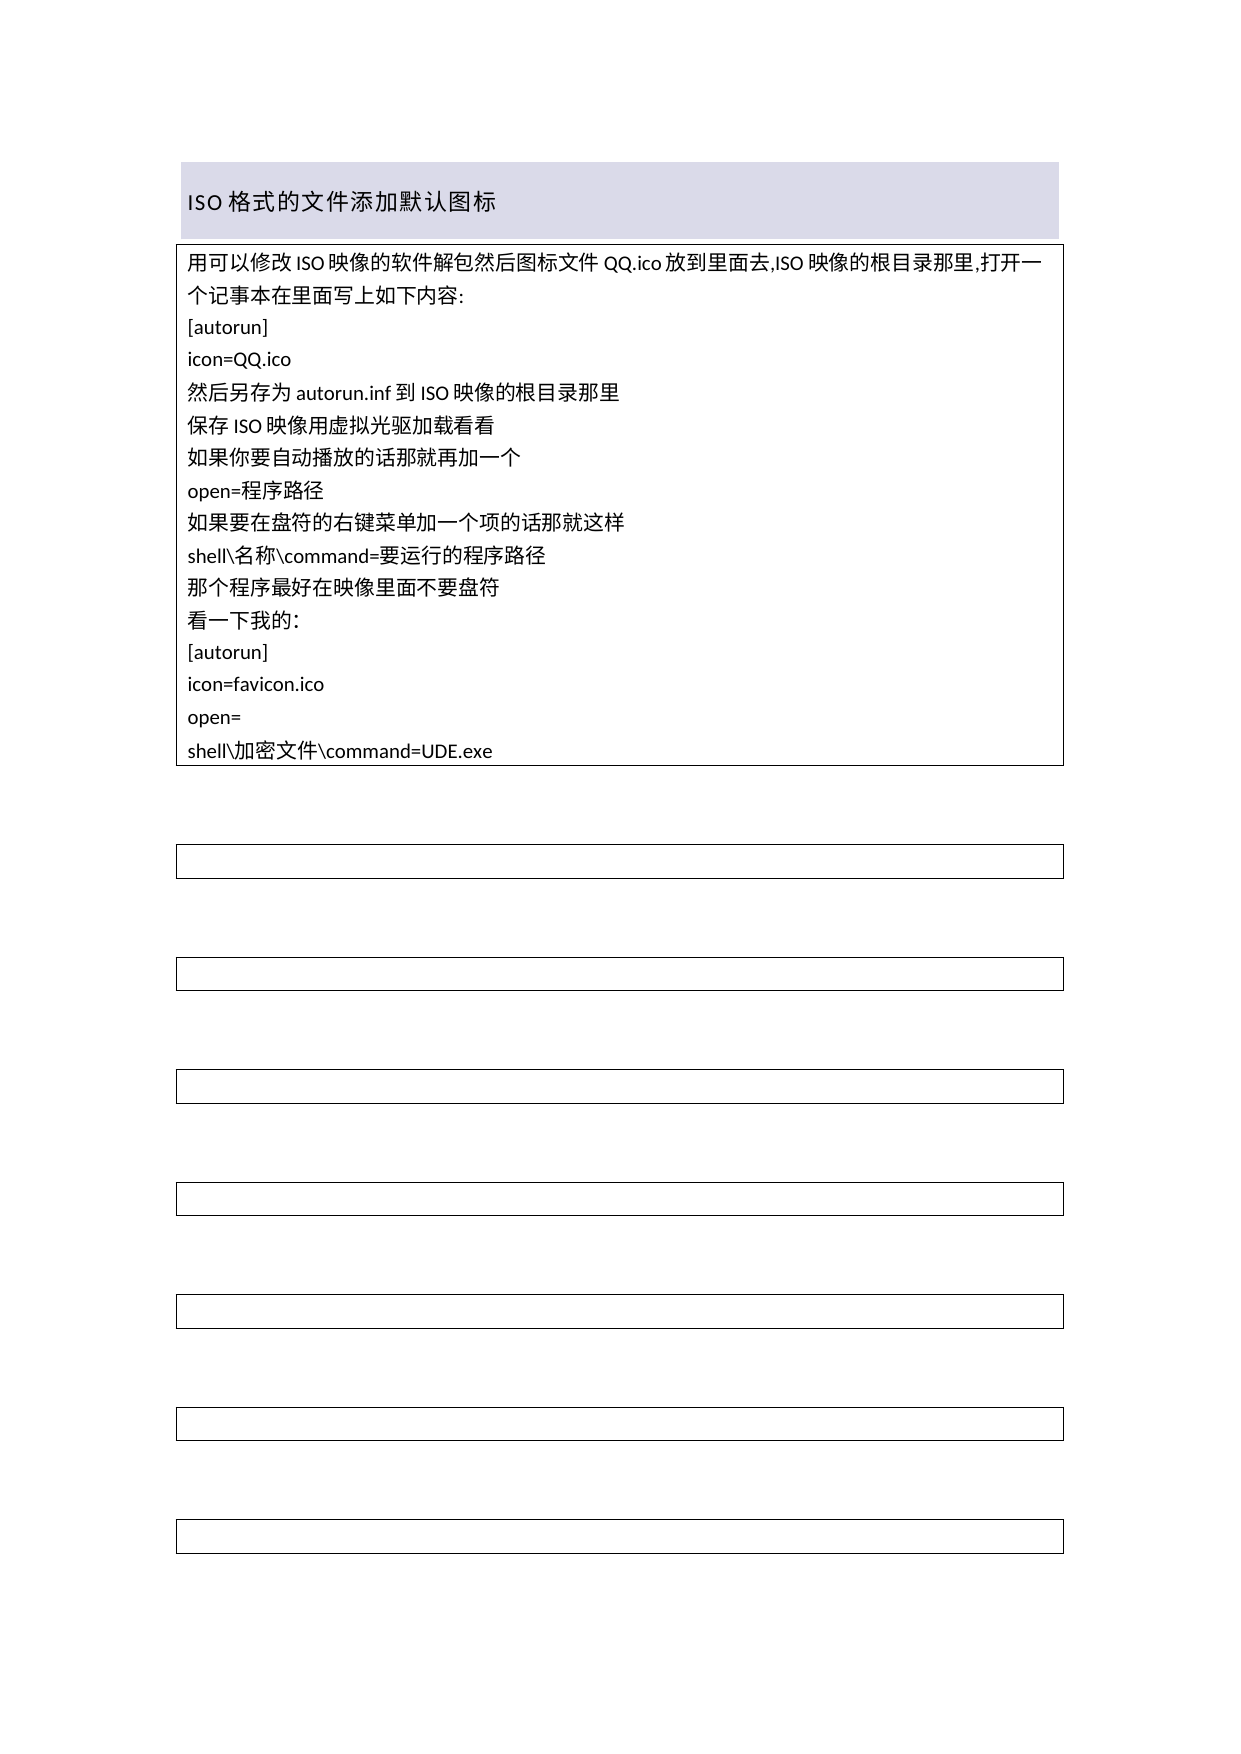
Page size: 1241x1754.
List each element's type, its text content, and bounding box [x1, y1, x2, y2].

table_header [177, 845, 1063, 878]
table_header [177, 1070, 1063, 1103]
table_header [177, 958, 1063, 990]
table_header [177, 1183, 1063, 1215]
subtitle ISO格式的文件添加默认图标 [188, 168, 1053, 233]
table_header [177, 1520, 1063, 1553]
table_header 用可以修改ISO映像的软件解包然后图标文件QQ.ico放到里面去,ISO映像的根目录那里,打开一个记事本在里面写上如下内容: [autorun] icon=QQ.ico 然后另存为autorun.inf到ISO映像的根目录那里 保存ISO映像用虚拟光驱加载看看 如果你要自动播放的话那就再加一个 open=程序路径 如果要在盘符的右键菜单加一个项的话那就这样 shell\名称\command=要运行的程序路径 那个程序最好在映像里面不要盘符 看一下我的： [autorun] icon=favicon.ico open= shell\加密文件\command=UDE.exe [177, 245, 1063, 765]
table_header [177, 1408, 1063, 1440]
table_header [177, 1295, 1063, 1328]
